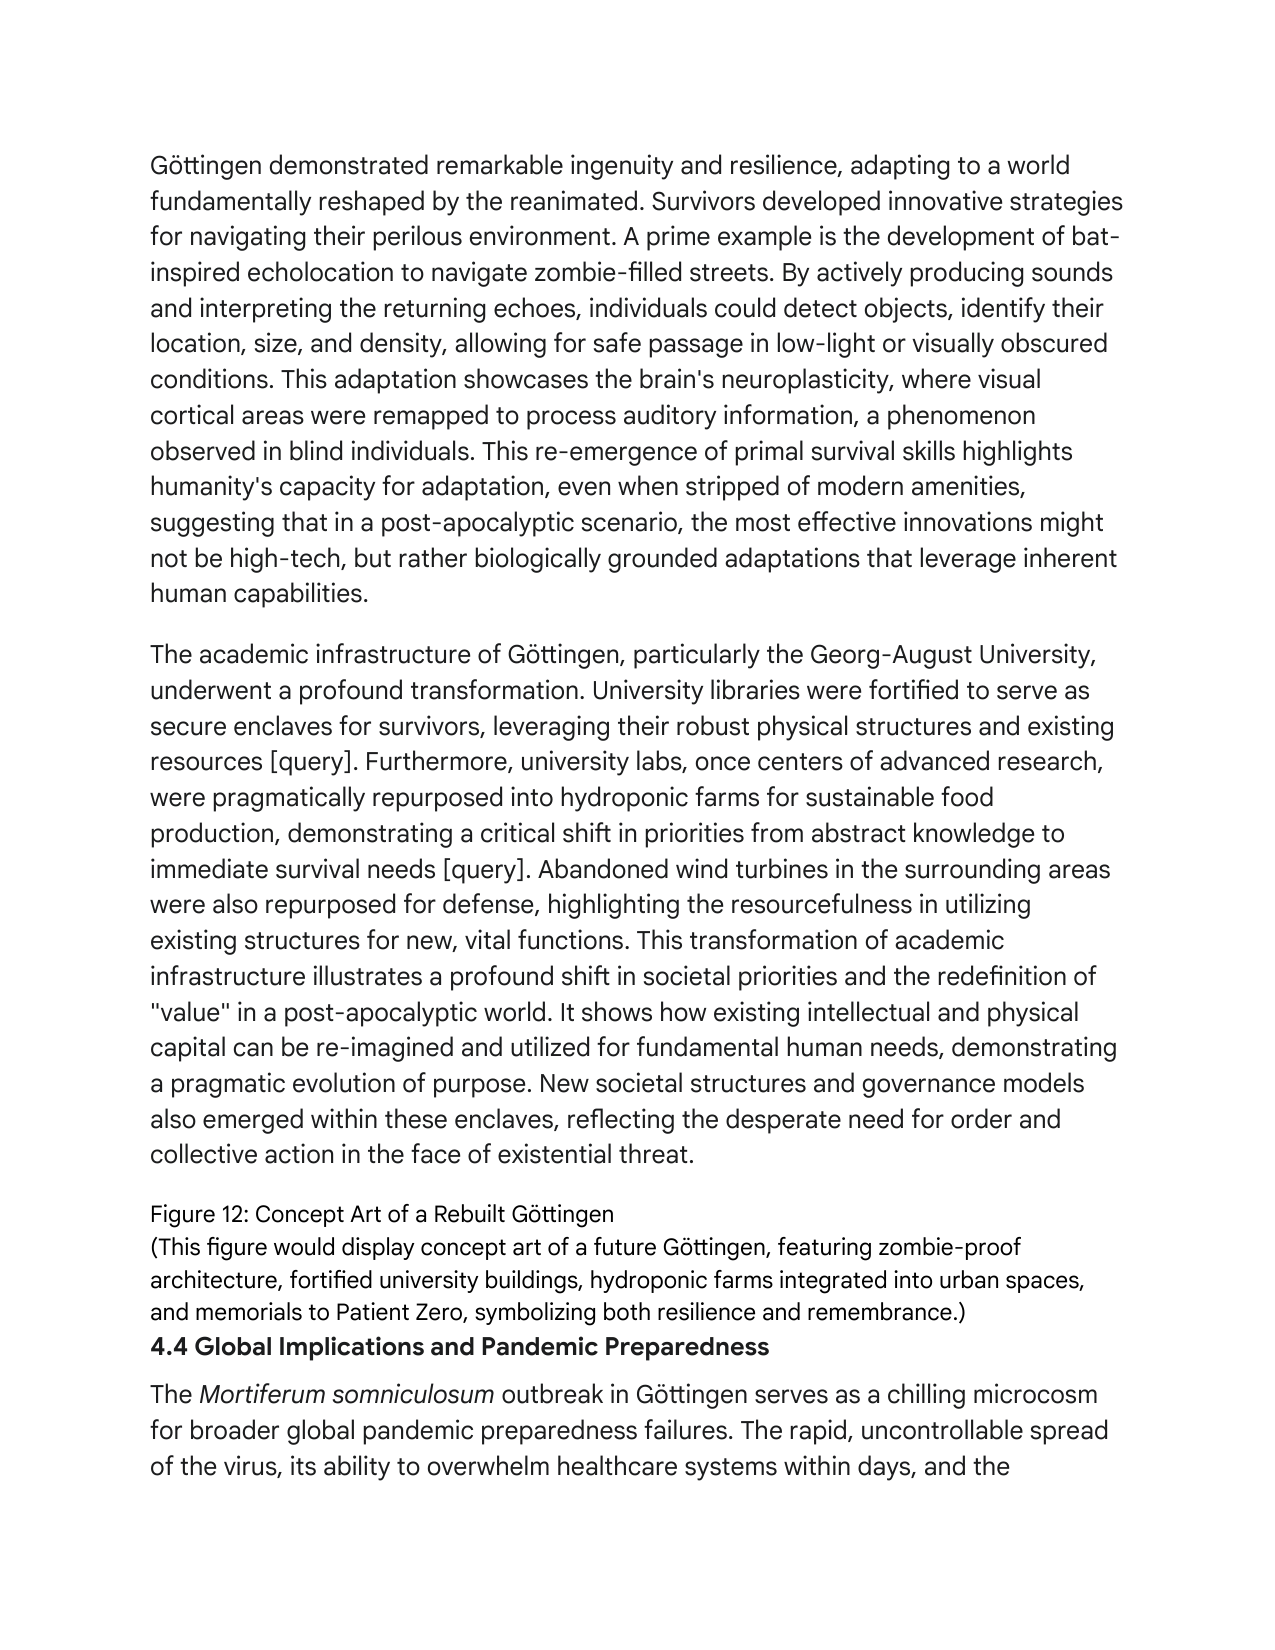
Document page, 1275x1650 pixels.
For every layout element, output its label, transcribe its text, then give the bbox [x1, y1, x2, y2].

subtitle 4.4 Global Implications and Pandemic Preparedness [150, 1331, 1125, 1363]
text (This figure would display concept art of a future Göttingen, featuring zombie-proof architecture, fortified university buildings, hydroponic farms integrated into urban spaces, and memorials to Patient Zero, symbolizing both resilience and remembrance.) [150, 1233, 1125, 1327]
text The academic infrastructure of Göttingen, particularly the Georg-August University, underwent a profound transformation. University libraries were fortified to serve as secure enclaves for survivors, leveraging their robust physical structures and existing resources [query]. Furthermore, university labs, once centers of advanced research, were pragmatically repurposed into hydroponic farms for sustainable food production, demonstrating a critical shift in priorities from abstract knowledge to immediate survival needs [query]. Abandoned wind turbines in the surrounding areas were also repurposed for defense, highlighting the resourcefulness in utilizing existing structures for new, vital functions. This transformation of academic infrastructure illustrates a profound shift in societal priorities and the redefinition of "value" in a post-apocalyptic world. It shows how existing intellectual and physical capital can be re-imagined and utilized for fundamental human needs, demonstrating a pragmatic evolution of purpose. New societal structures and governance models also emerged within these enclaves, reflecting the desperate need for order and collective action in the face of existential threat. [150, 639, 1125, 1171]
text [150, 1379, 1125, 1482]
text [150, 150, 1125, 610]
text Figure 12: Concept Art of a Rebuilt Göttingen [150, 1200, 1125, 1229]
